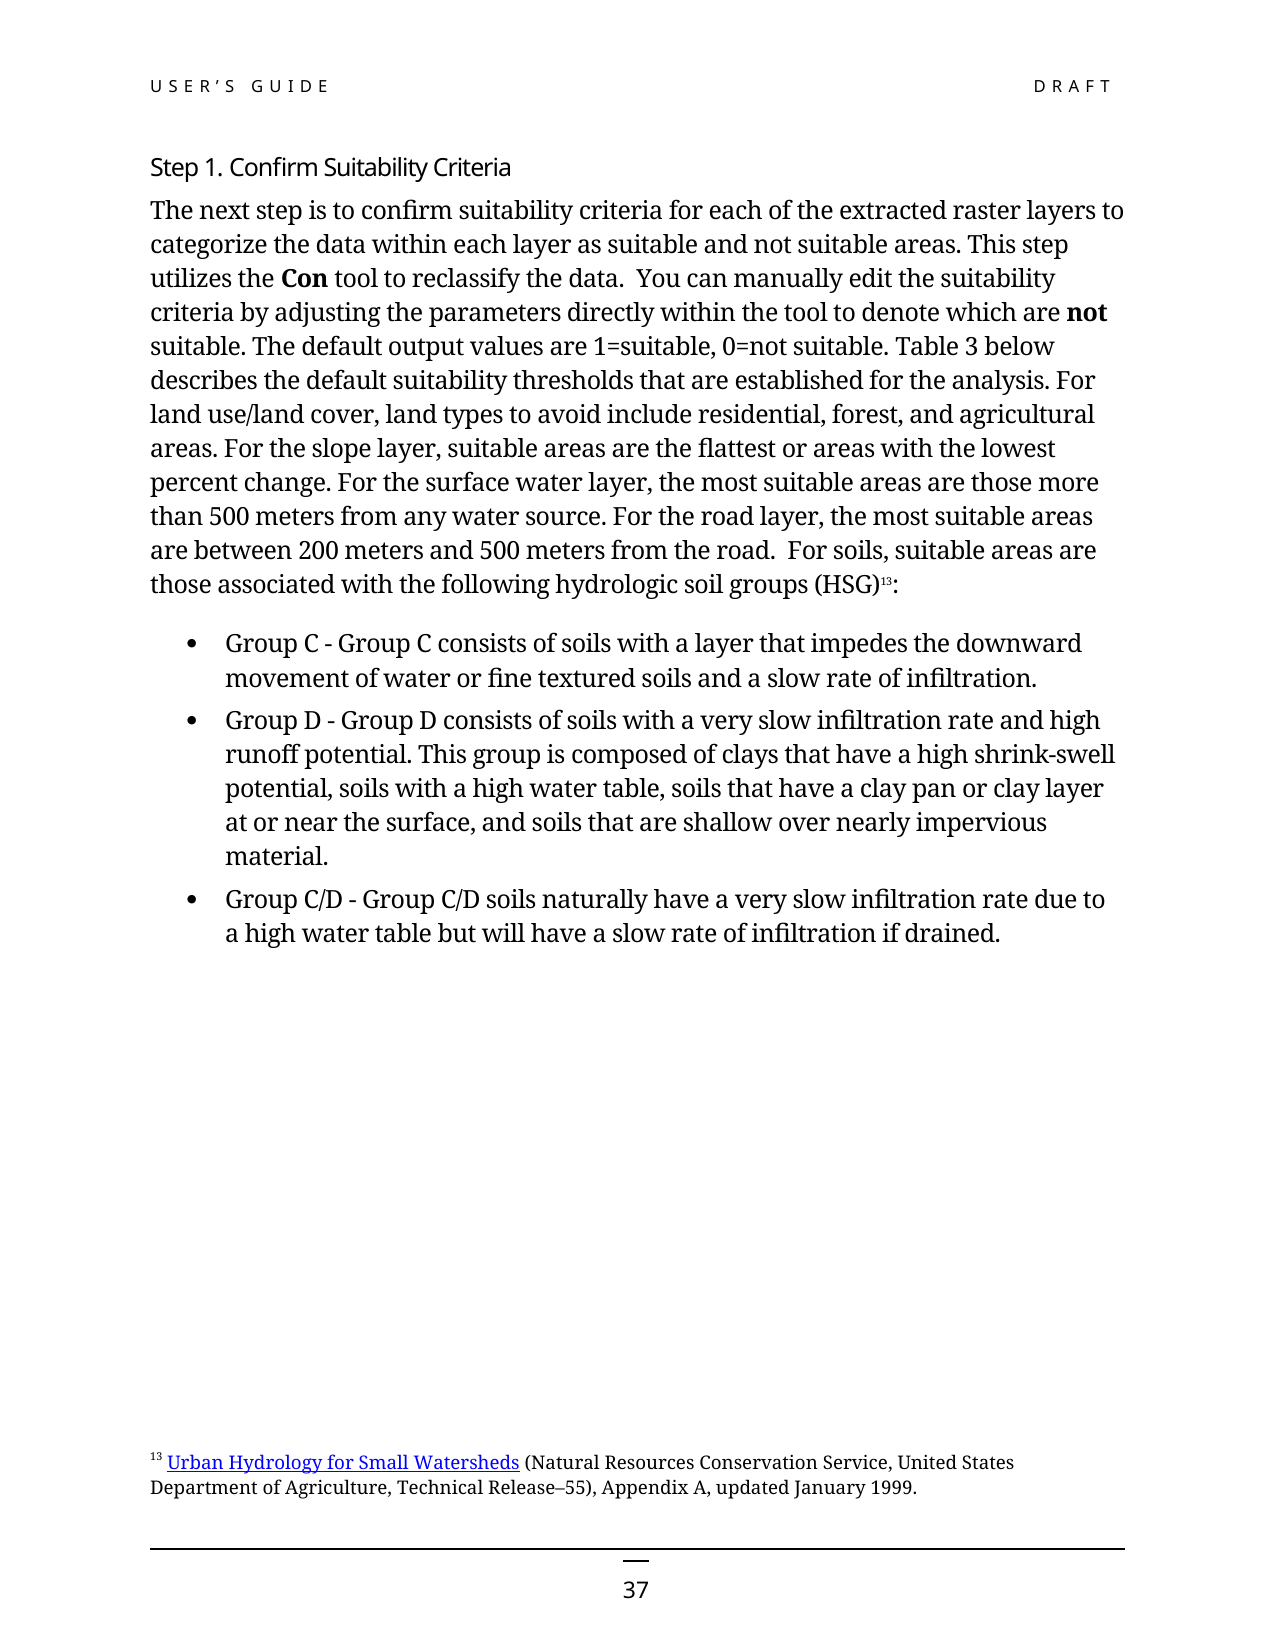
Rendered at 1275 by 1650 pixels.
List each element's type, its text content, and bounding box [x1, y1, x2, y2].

list Group D - Group D consists of soils with a very slow infiltration rate and high runoff potential. This group is composed of clays that have a high shrink-swell potential, soils with a high water table, soils that have a clay pan or clay layer at or near the surface, and soils that are shallow over nearly impervious material. [187, 703, 1125, 873]
subtitle Step 1. Confirm Suitability Criteria [150, 150, 1125, 184]
list Group C/D - Group C/D soils naturally have a very slow infiltration rate due to a high water table but will have a slow rate of infiltration if drained. [187, 881, 1125, 949]
list Group C - Group C consists of soils with a layer that impedes the downward movement of water or fine textured soils and a slow rate of infiltration. [187, 626, 1125, 694]
text The next step is to confirm suitability criteria for each of the extracted raster layers to categorize the data within each layer as suitable and not suitable areas. This step utilizes the Con tool to reclassify the data. You can manually edit the suitability criteria by adjusting the parameters directly within the tool to denote which are not suitable. The default output values are 1=suitable, 0=not suitable. Table 3 below describes the default suitability thresholds that are established for the analysis. For land use/land cover, land types to avoid include residential, forest, and agricultural areas. For the slope layer, suitable areas are the flattest or areas with the lowest percent change. For the surface water layer, the most suitable areas are those more than 500 meters from any water source. For the road layer, the most suitable areas are between 200 meters and 500 meters from the road. For soils, suitable areas are those associated with the following hydrologic soil groups (HSG): [150, 192, 1125, 601]
